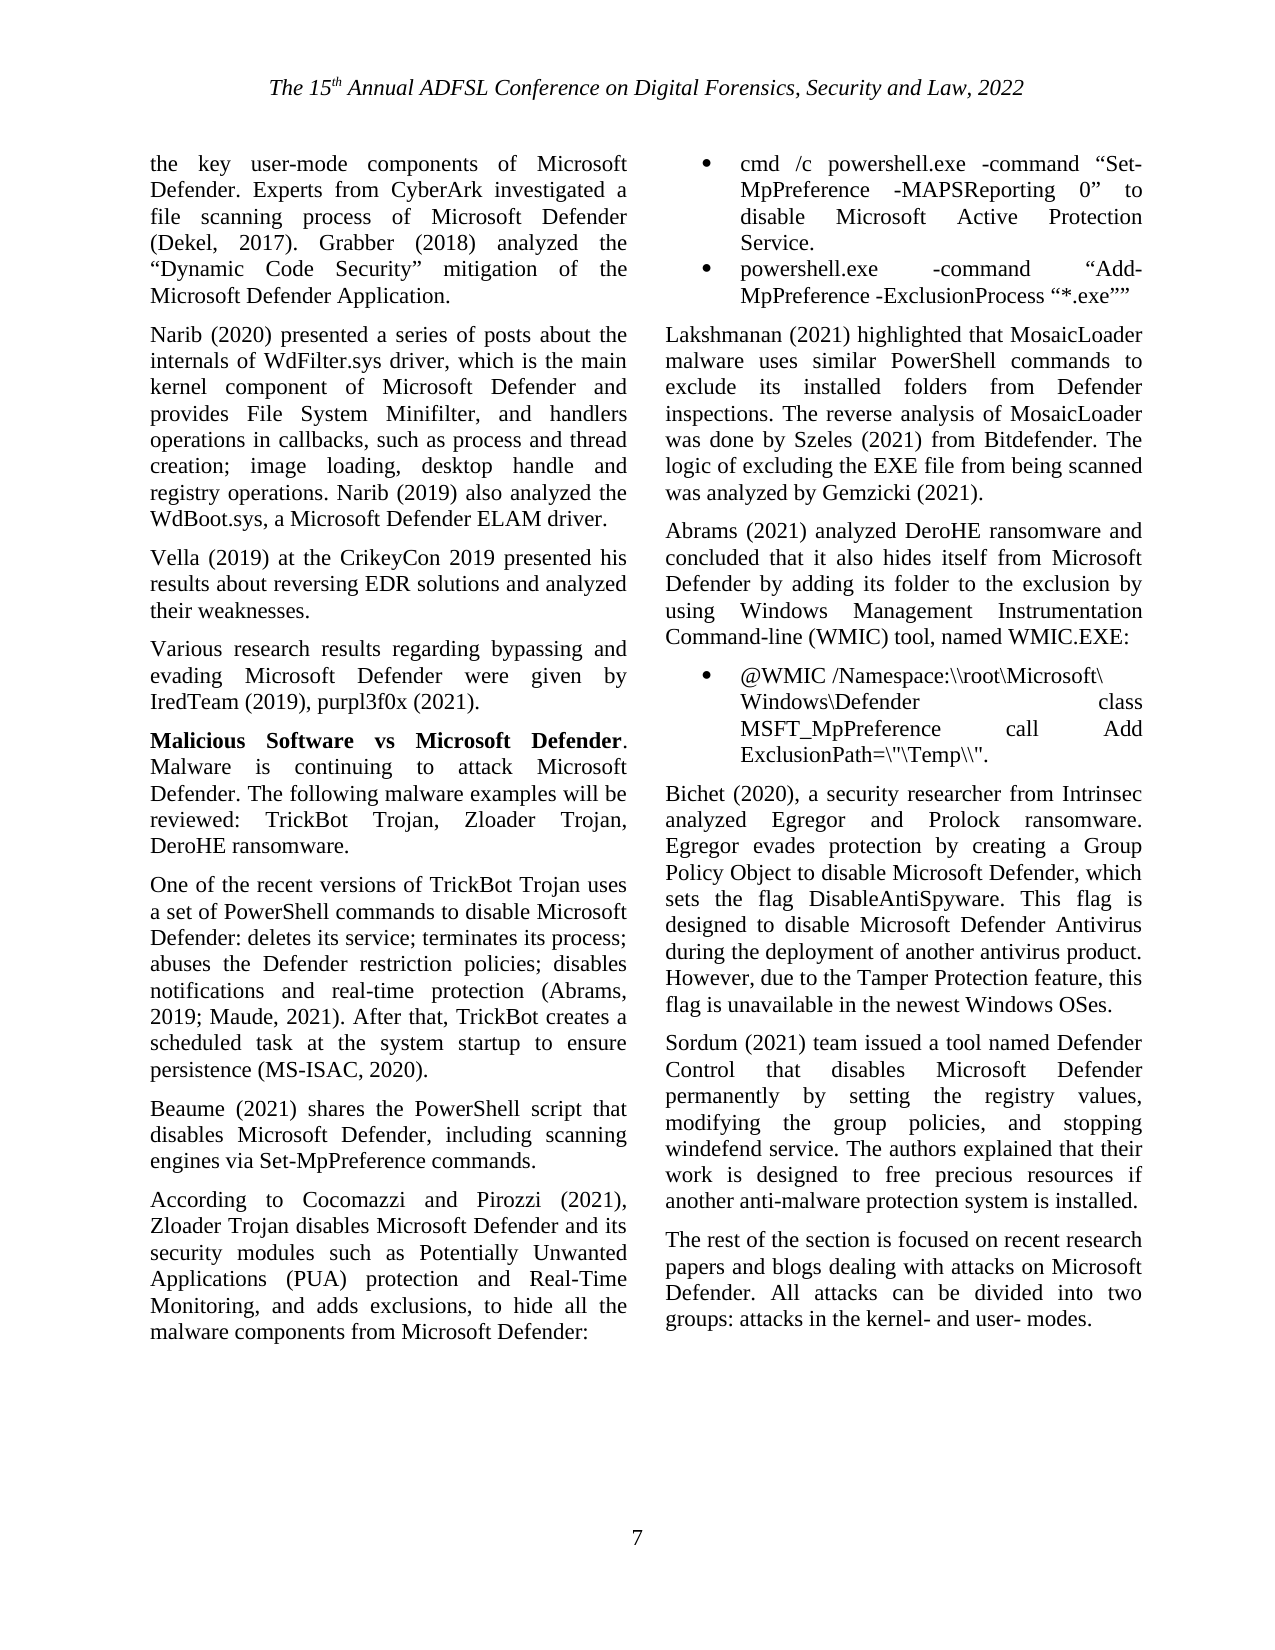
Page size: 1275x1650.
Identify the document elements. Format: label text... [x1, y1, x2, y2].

text Vella (2019) at the CrikeyCon 2019 presented his results about reversing EDR solutions and analyzed their weaknesses. [150, 544, 628, 623]
text Sordum (2021) team issued a tool named Defender Control that disables Microsoft Defender permanently by setting the registry values, modifying the group policies, and stopping windefend service. The authors explained that their work is designed to free precious resources if another anti-malware protection system is installed. [665, 1029, 1143, 1214]
text According to Cocomazzi and Pirozzi (2021), Zloader Trojan disables Microsoft Defender and its security modules such as Potentially Unwanted Applications (PUA) protection and Real-Time Monitoring, and adds exclusions, to hide all the malware components from Microsoft Defender: [150, 1186, 628, 1344]
text Narib (2020) presented a series of posts about the internals of WdFilter.sys driver, which is the main kernel component of Microsoft Defender and provides File System Minifilter, and handlers operations in callbacks, such as process and thread creation; image loading, desktop handle and registry operations. Narib (2019) also analyzed the WdBoot.sys, a Microsoft Defender ELAM driver. [150, 321, 628, 531]
text Various research results regarding bypassing and evading Microsoft Defender were given by IredTeam (2019), purpl3f0x (2021). [150, 636, 628, 714]
text Beaume (2021) shares the PowerShell script that disables Microsoft Defender, including scanning engines via Set-MpPreference commands. [150, 1095, 628, 1174]
text Bichet (2020), a security researcher from Intrinsec analyzed Egregor and Prolock ransomware. Egregor evades protection by creating a Group Policy Object to disable Microsoft Defender, which sets the flag DisableAntiSpyware. This flag is designed to disable Microsoft Defender Antivirus during the deployment of another antivirus product. However, due to the Tamper Protection feature, this flag is unavailable in the newest Windows OSes. [665, 780, 1143, 1017]
text Malicious Software vs Microsoft Defender. Malware is continuing to attack Microsoft Defender. The following malware examples will be reviewed: TrickBot Trojan, Zloader Trojan, DeroHE ransomware. [150, 727, 628, 859]
list @WMIC /Namespace:\\root\Microsoft\Windows\Defender class MSFT_MpPreference call Add ExclusionPath=\"\Temp\\". [703, 662, 1143, 767]
text One of the recent versions of TrickBot Trojan uses a set of PowerShell commands to disable Microsoft Defender: deletes its service; terminates its process; abuses the Defender restriction policies; disables notifications and real-time protection (Abrams, 2019; Maude, 2021). After that, TrickBot creates a scheduled task at the system startup to ensure persistence (MS-ISAC, 2020). [150, 871, 628, 1082]
list cmd /c powershell.exe -command “Set-MpPreference -MAPSReporting 0” to disable Microsoft Active Protection Service. [703, 150, 1143, 255]
text Lakshmanan (2021) highlighted that MosaicLoader malware uses similar PowerShell commands to exclude its installed folders from Defender inspections. The reverse analysis of MosaicLoader was done by Szeles (2021) from Bitdefender. The logic of excluding the EXE file from being scanned was analyzed by Gemzicki (2021). [665, 321, 1143, 505]
text The rest of the section is focused on recent research papers and blogs dealing with attacks on Microsoft Defender. All attacks can be divided into two groups: attacks in the kernel- and user- modes. [665, 1226, 1143, 1332]
text Abrams (2021) analyzed DeroHE ransomware and concluded that it also hides itself from Microsoft Defender by adding its folder to the exclusion by using Windows Management Instrumentation Command-line (WMIC) tool, named WMIC.EXE: [665, 518, 1143, 649]
list powershell.exe -command “Add-MpPreference -ExclusionProcess “*.exe”” [703, 255, 1143, 308]
